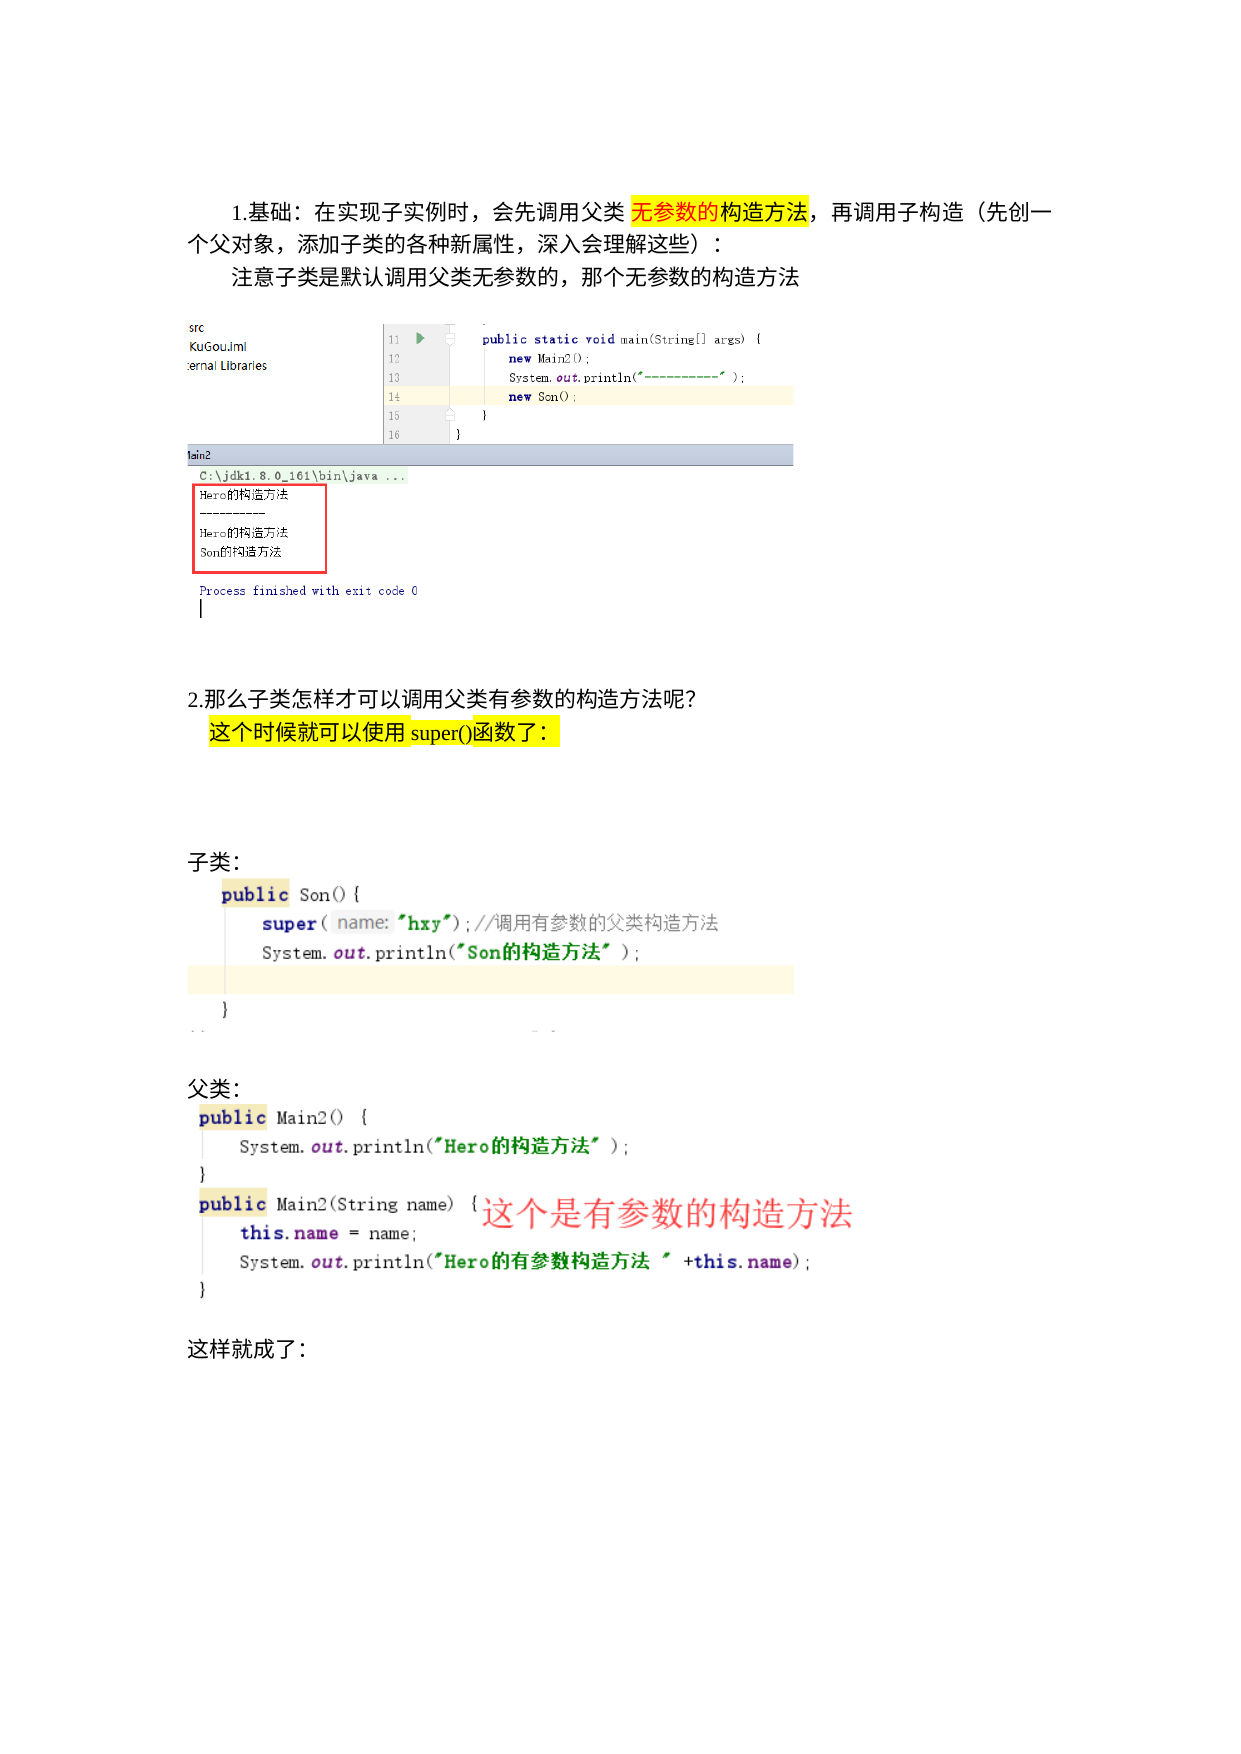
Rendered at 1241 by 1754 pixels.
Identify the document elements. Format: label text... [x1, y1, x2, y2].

picture [187, 877, 794, 1032]
text 这个时候就可以使用super()函数了： [187, 714, 1053, 747]
picture [187, 324, 794, 658]
text 注意子类是默认调用父类无参数的，那个无参数的构造方法 [187, 259, 1053, 292]
text 这样就成了： [187, 1332, 1053, 1364]
text 2.那么子类怎样才可以调用父类有参数的构造方法呢？ [187, 682, 1053, 714]
text 子类： [187, 844, 1053, 877]
text 1.基础：在实现子实例时，会先调用父类 无参数的构造方法，再调用子构造（先创一个父对象，添加子类的各种新属性，深入会理解这些）： [187, 194, 1053, 259]
text 父类： [187, 1072, 1053, 1104]
picture [187, 1104, 911, 1302]
